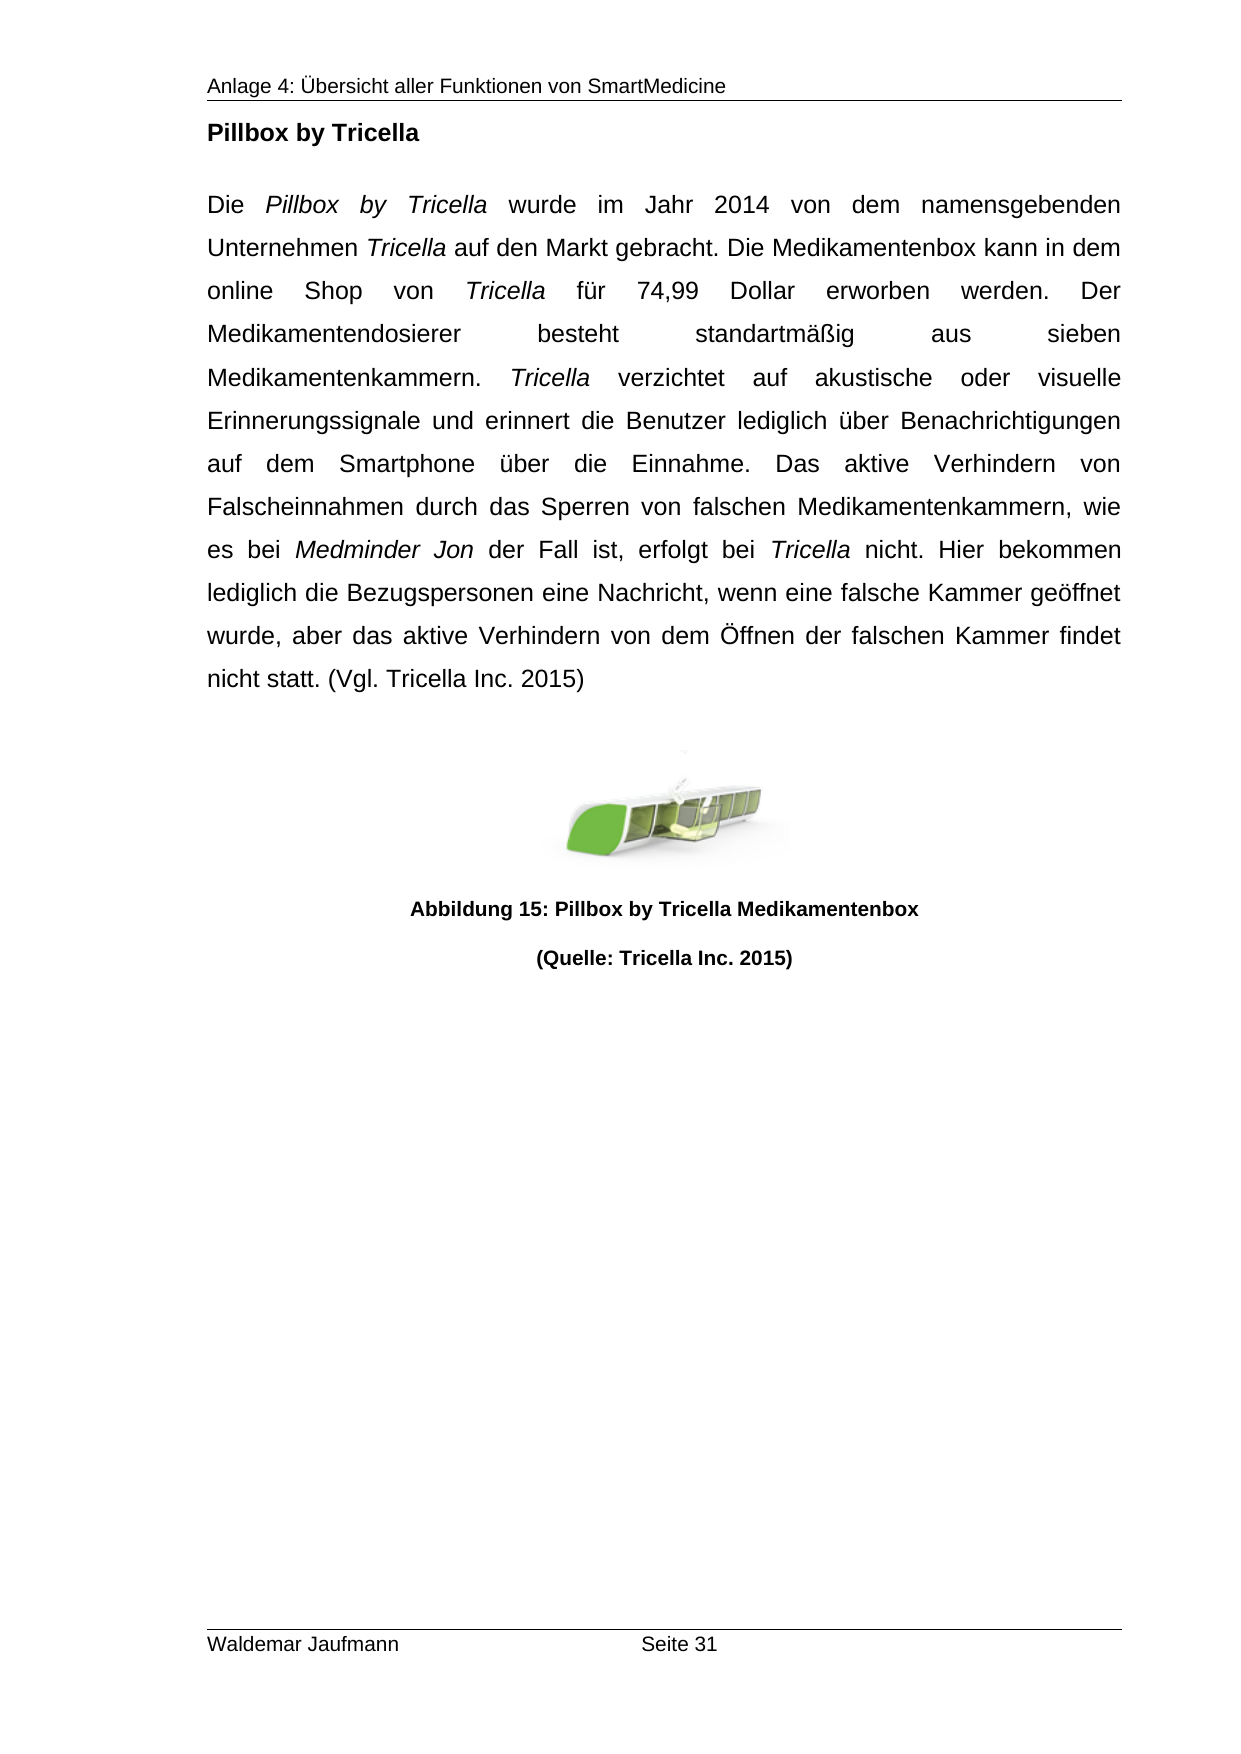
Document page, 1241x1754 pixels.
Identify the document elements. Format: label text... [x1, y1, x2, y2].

text Pillbox by Tricella [207, 118, 1122, 147]
picture [539, 750, 790, 885]
text Abbildung 15: Pillbox by Tricella Medikamentenbox [207, 897, 1122, 921]
text (Quelle: Tricella Inc. 2015) [207, 945, 1122, 969]
text Die Pillbox by Tricella wurde im Jahr 2014 von dem namensgebenden Unternehmen Tricella auf den Markt gebracht. Die Medikamentenbox kann in dem online Shop von Tricella für 74,99 Dollar erworben werden. Der Medikamentendosierer besteht standartmäßig aus sieben Medikamentenkammern. Tricella verzichtet auf akustische oder visuelle Erinnerungssignale und erinnert die Benutzer lediglich über Benachrichtigungen auf dem Smartphone über die Einnahme. Das aktive Verhindern von Falscheinnahmen durch das Sperren von falschen Medikamentenkammern, wie es bei Medminder Jon der Fall ist, erfolgt bei Tricella nicht. Hier bekommen lediglich die Bezugspersonen eine Nachricht, wenn eine falsche Kammer geöffnet wurde, aber das aktive Verhindern von dem Öffnen der falschen Kammer findet nicht statt. (Vgl. Tricella Inc. 2015) [207, 190, 1122, 693]
